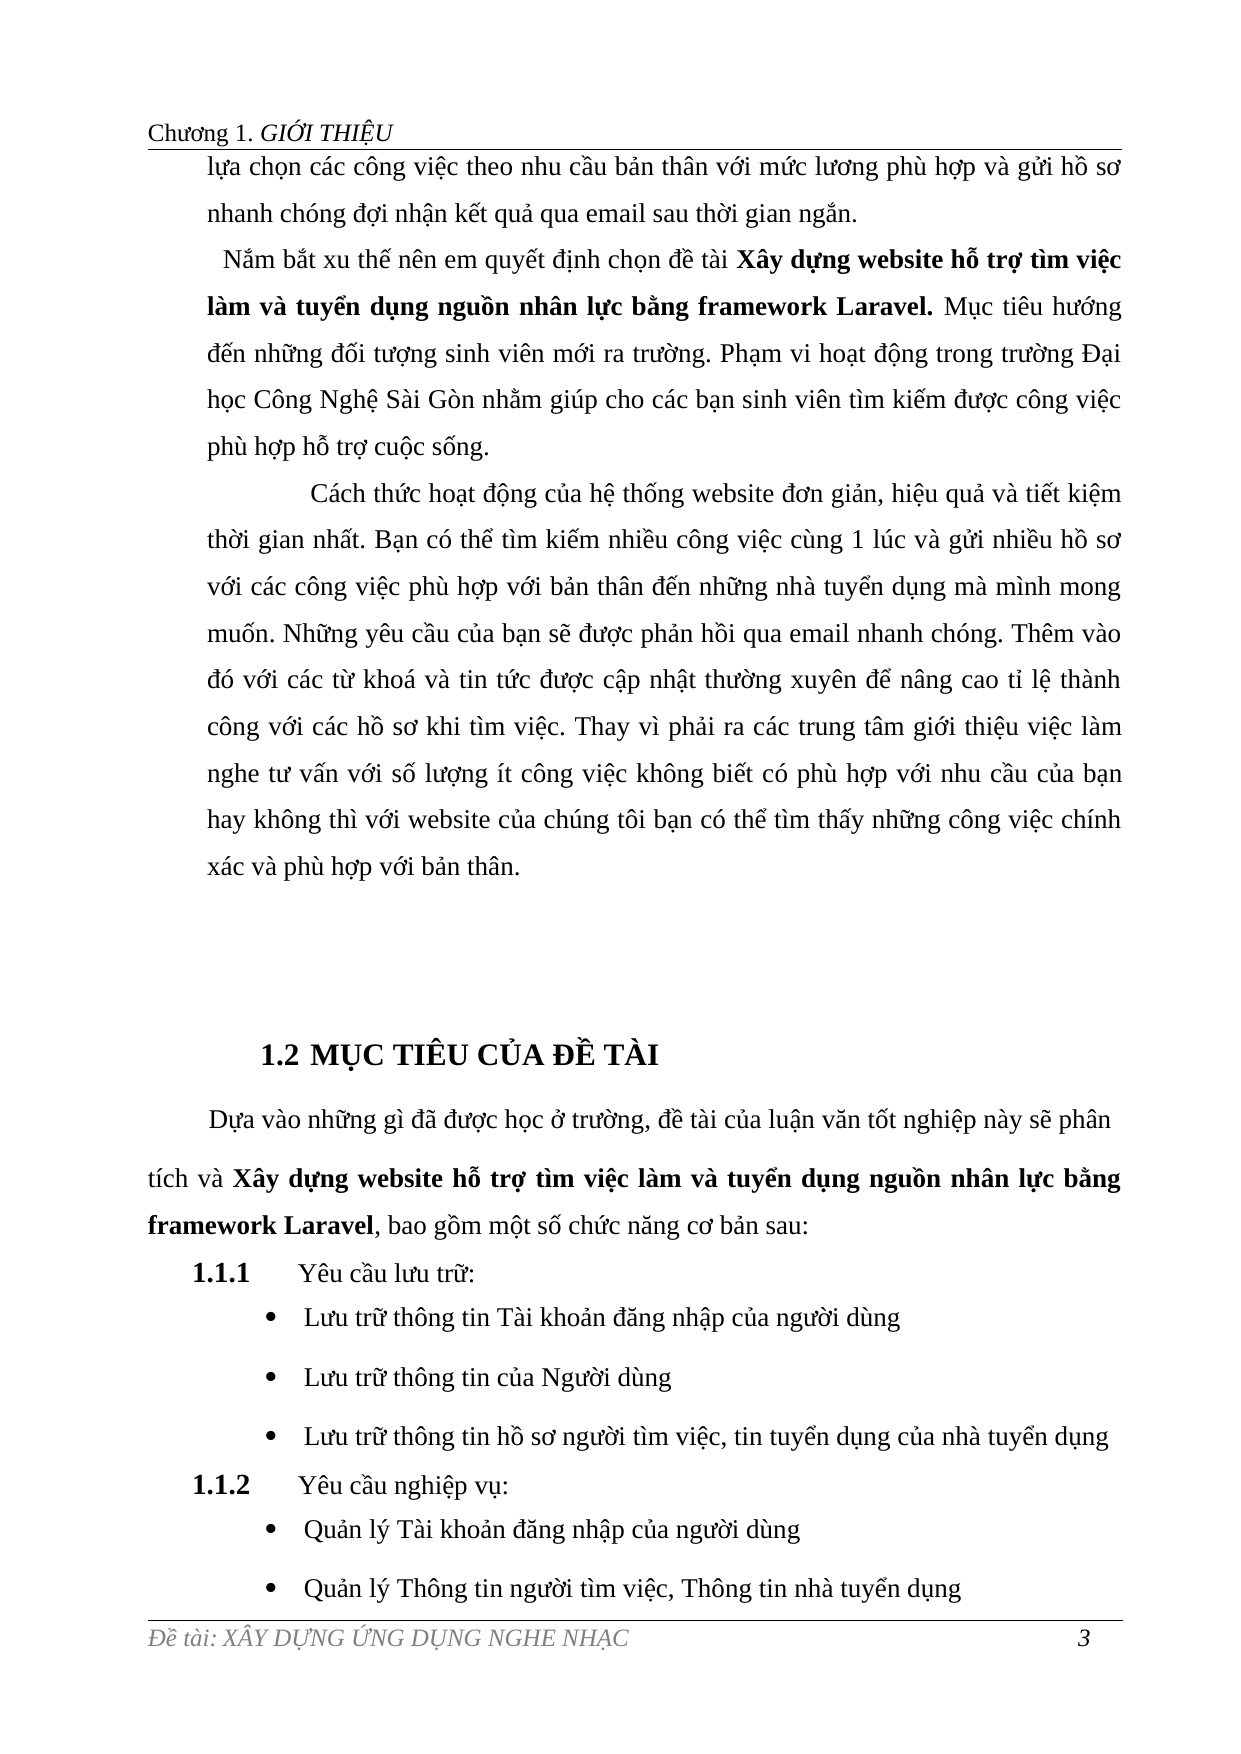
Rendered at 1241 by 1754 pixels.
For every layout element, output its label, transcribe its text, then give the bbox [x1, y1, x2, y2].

list MỤC TIÊU CỦA ĐỀ TÀI [260, 1037, 1122, 1073]
text tích và Xây dựng website hỗ trợ tìm việc làm và tuyển dụng nguồn nhân lực bằng framework Laravel, bao gồm một số chức năng cơ bản sau: [148, 1162, 1122, 1240]
list Lưu trữ thông tin Tài khoản đăng nhập của người dùng [266, 1302, 1122, 1333]
text Dựa vào những gì đã được học ở trường, đề tài của luận văn tốt nghiệp này sẽ phân [148, 1103, 1122, 1134]
list Quản lý Thông tin người tìm việc, Thông tin nhà tuyển dụng [266, 1573, 1122, 1604]
list Lưu trữ thông tin của Người dùng [266, 1361, 1122, 1392]
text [207, 150, 1122, 228]
text Cách thức hoạt động của hệ thống website đơn giản, hiệu quả và tiết kiệm thời gian nhất. Bạn có thể tìm kiếm nhiều công việc cùng 1 lúc và gửi nhiều hồ sơ với các công việc phù hợp với bản thân đến những nhà tuyển dụng mà mình mong muốn. Những yêu cầu của bạn sẽ được phản hồi qua email nhanh chóng. Thêm vào đó với các từ khoá và tin tức được cập nhật thường xuyên để nâng cao tỉ lệ thành công với các hồ sơ khi tìm việc. Thay vì phải ra các trung tâm giới thiệu việc làm nghe tư vấn với số lượng ít công việc không biết có phù hợp với nhu cầu của bạn hay không thì với website của chúng tôi bạn có thể tìm thấy những công việc chính xác và phù hợp với bản thân. [207, 477, 1122, 881]
list Lưu trữ thông tin hồ sơ người tìm việc, tin tuyển dụng của nhà tuyển dụng [266, 1420, 1122, 1452]
list Yêu cầu nghiệp vụ: [192, 1467, 1122, 1501]
text Nắm bắt xu thế nên em quyết định chọn đề tài Xây dựng website hỗ trợ tìm việc làm và tuyển dụng nguồn nhân lực bằng framework Laravel. Mục tiêu hướng đến những đối tượng sinh viên mới ra trường. Phạm vi hoạt động trong trường Đại học Công Nghệ Sài Gòn nhằm giúp cho các bạn sinh viên tìm kiếm được công việc phù hợp hỗ trợ cuộc sống. [207, 243, 1122, 461]
list Quản lý Tài khoản đăng nhập của người dùng [266, 1513, 1122, 1544]
list Yêu cầu lưu trữ: [192, 1256, 1122, 1289]
